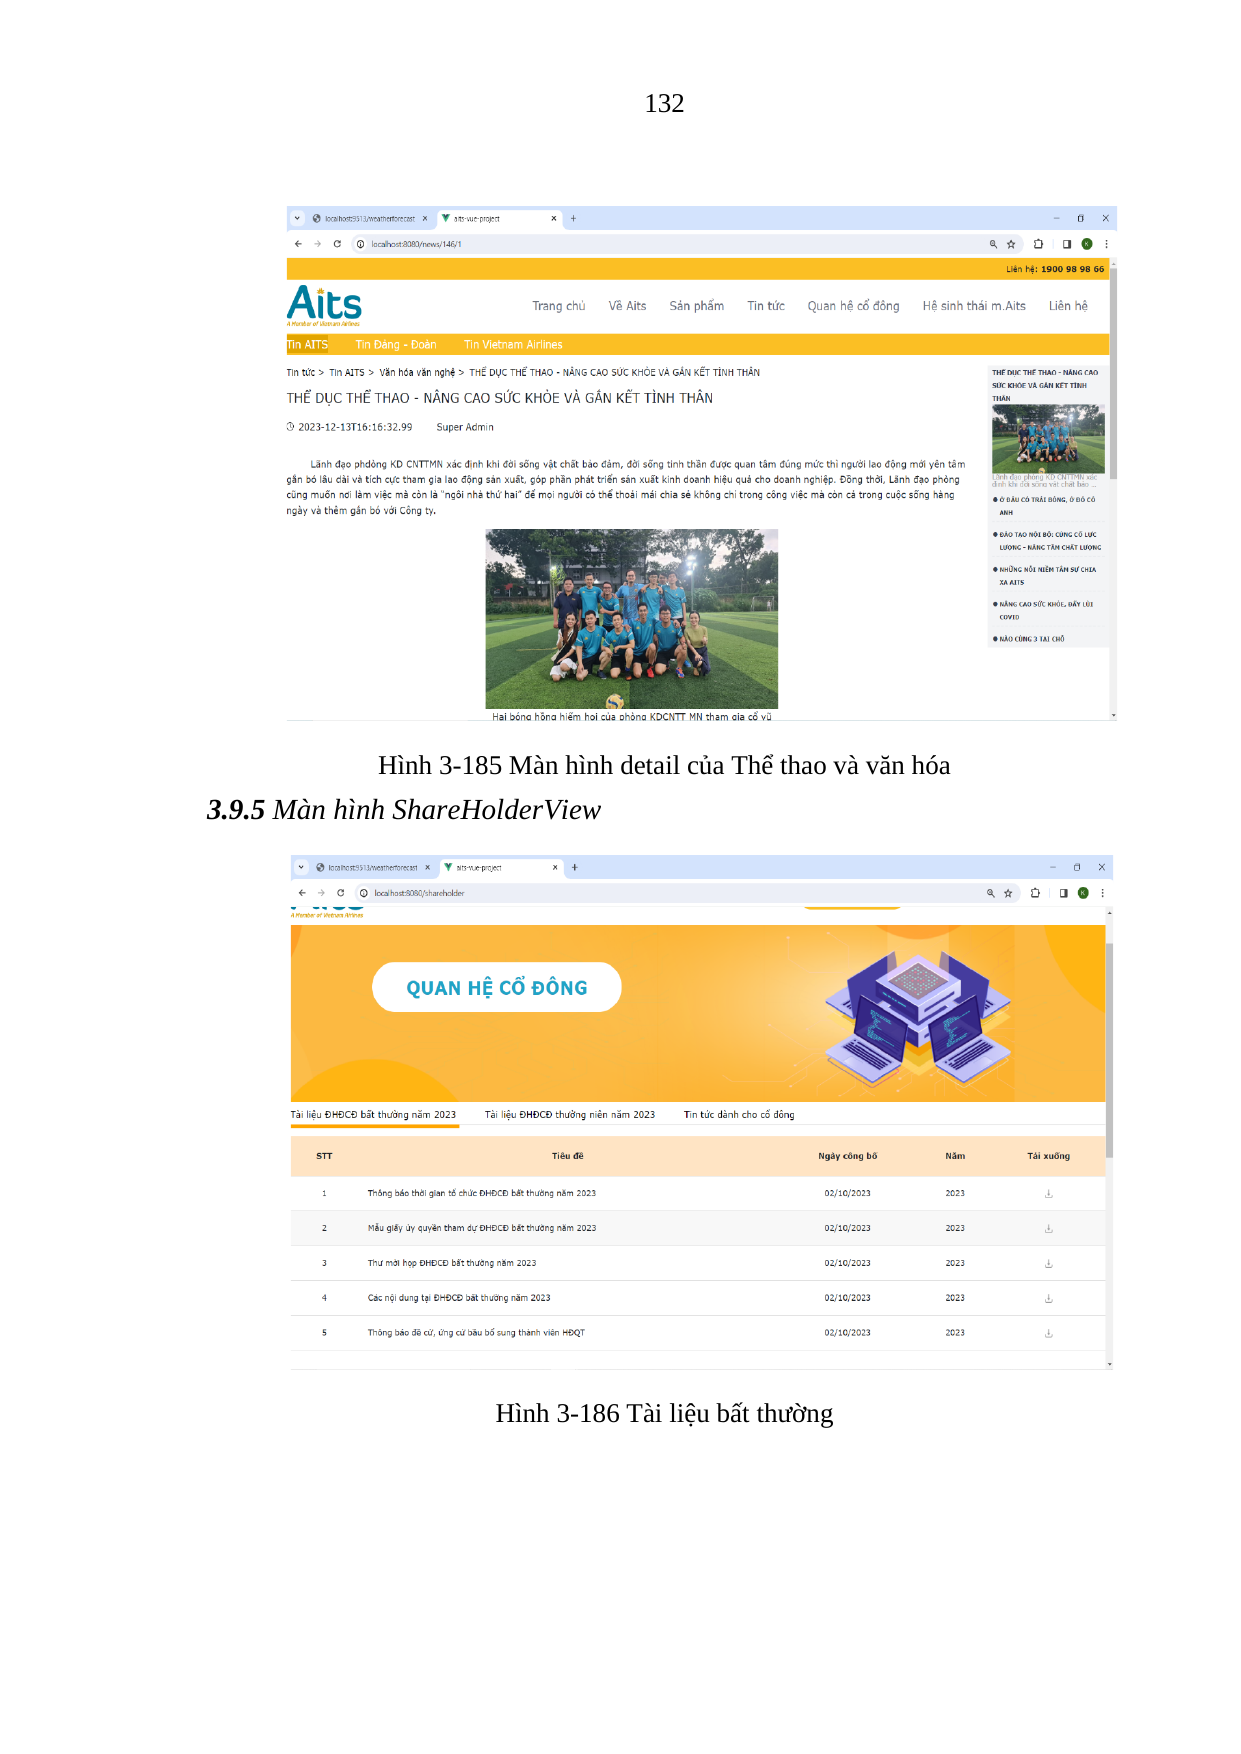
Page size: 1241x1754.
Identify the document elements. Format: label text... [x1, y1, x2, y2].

picture [290, 855, 1114, 1370]
picture [286, 206, 1118, 721]
picture [299, 295, 304, 303]
subtitle Màn hình ShareHolderView [207, 792, 1122, 826]
